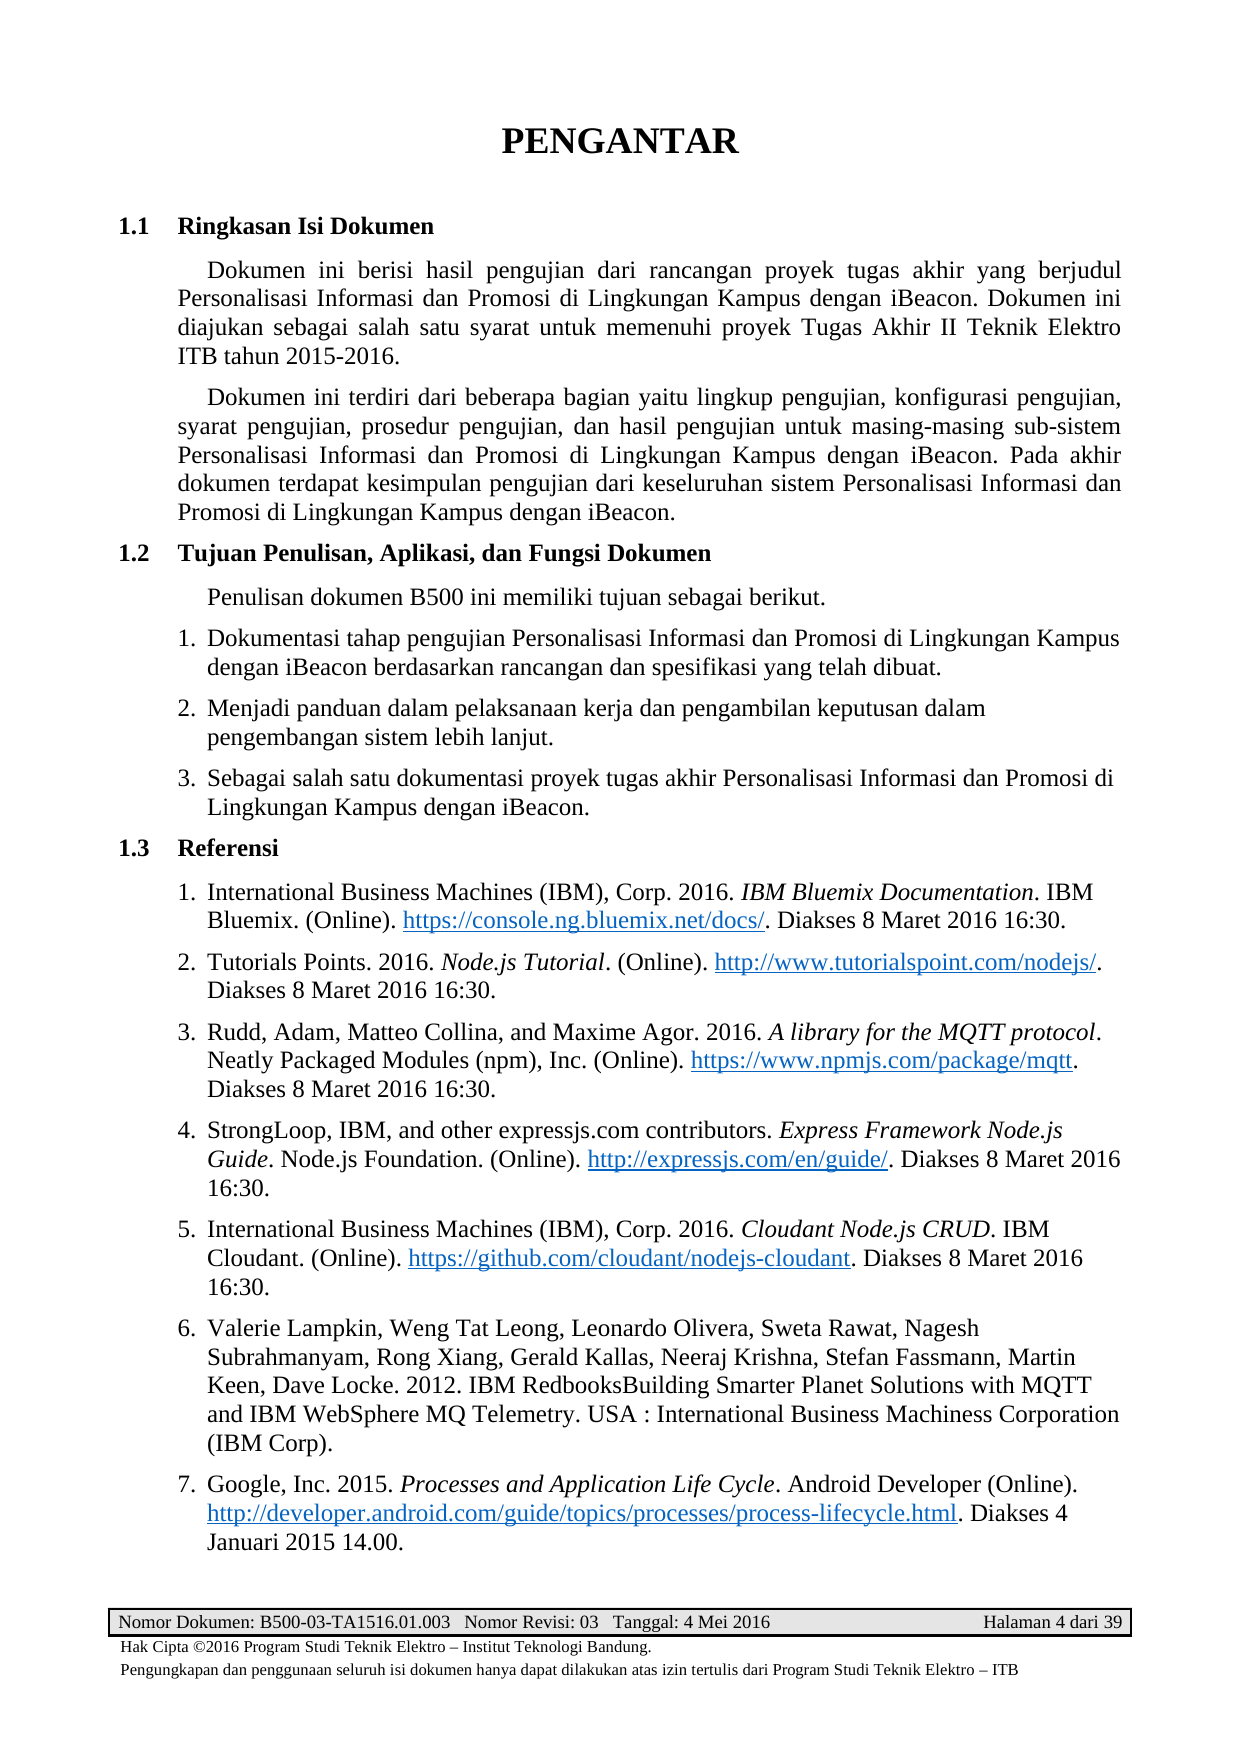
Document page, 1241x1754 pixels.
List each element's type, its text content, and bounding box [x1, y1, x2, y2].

list International Business Machines (IBM), Corp. 2016. Cloudant Node.js CRUD. IBM Cloudant. (Online). https://github.com/cloudant/nodejs-cloudant. Diakses 8 Maret 2016 16:30. [177, 1214, 1122, 1301]
list Tujuan Penulisan, Aplikasi, dan Fungsi Dokumen [118, 538, 1122, 567]
list Dokumentasi tahap pengujian Personalisasi Informasi dan Promosi di Lingkungan Kampus dengan iBeacon berdasarkan rancangan dan spesifikasi yang telah dibuat. [177, 623, 1122, 681]
list Google, Inc. 2015. Processes and Application Life Cycle. Android Developer (Online). http://developer.android.com/guide/topics/processes/process-lifecycle.html. Diakses 4 Januari 2015 14.00. [177, 1469, 1122, 1556]
text Dokumen ini terdiri dari beberapa bagian yaitu lingkup pengujian, konfigurasi pengujian, syarat pengujian, prosedur pengujian, dan hasil pengujian untuk masing-masing sub-sistem Personalisasi Informasi dan Promosi di Lingkungan Kampus dengan iBeacon. Pada akhir dokumen terdapat kesimpulan pengujian dari keseluruhan sistem Personalisasi Informasi dan Promosi di Lingkungan Kampus dengan iBeacon. [177, 382, 1122, 526]
list Tutorials Points. 2016. Node.js Tutorial. (Online). http://www.tutorialspoint.com/nodejs/. Diakses 8 Maret 2016 16:30. [177, 947, 1122, 1004]
list StrongLoop, IBM, and other expressjs.com contributors. Express Framework Node.js Guide. Node.js Foundation. (Online). http://expressjs.com/en/guide/. Diakses 8 Maret 2016 16:30. [177, 1116, 1122, 1202]
list Sebagai salah satu dokumentasi proyek tugas akhir Personalisasi Informasi dan Promosi di Lingkungan Kampus dengan iBeacon. [177, 763, 1122, 821]
text PENGANTAR [118, 118, 1122, 161]
text Penulisan dokumen B500 ini memiliki tujuan sebagai berikut. [177, 582, 1122, 611]
list Ringkasan Isi Dokumen [118, 211, 1122, 240]
list International Business Machines (IBM), Corp. 2016. IBM Bluemix Documentation. IBM Bluemix. (Online). https://console.ng.bluemix.net/docs/. Diakses 8 Maret 2016 16:30. [177, 877, 1122, 934]
list Menjadi panduan dalam pelaksanaan kerja dan pengambilan keputusan dalam pengembangan sistem lebih lanjut. [177, 693, 1122, 751]
list Rudd, Adam, Matteo Collina, and Maxime Agor. 2016. A library for the MQTT protocol. Neatly Packaged Modules (npm), Inc. (Online). https://www.npmjs.com/package/mqtt. Diakses 8 Maret 2016 16:30. [177, 1017, 1122, 1103]
list Referensi [118, 833, 1122, 862]
text Dokumen ini berisi hasil pengujian dari rancangan proyek tugas akhir yang berjudul Personalisasi Informasi dan Promosi di Lingkungan Kampus dengan iBeacon. Dokumen ini diajukan sebagai salah satu syarat untuk memenuhi proyek Tugas Akhir II Teknik Elektro ITB tahun 2015-2016. [177, 255, 1122, 370]
list Valerie Lampkin, Weng Tat Leong, Leonardo Olivera, Sweta Rawat, Nagesh Subrahmanyam, Rong Xiang, Gerald Kallas, Neeraj Krishna, Stefan Fassmann, Martin Keen, Dave Locke. 2012. IBM RedbooksBuilding Smarter Planet Solutions with MQTT and IBM WebSphere MQ Telemetry. USA : International Business Machiness Corporation (IBM Corp). [177, 1313, 1122, 1457]
